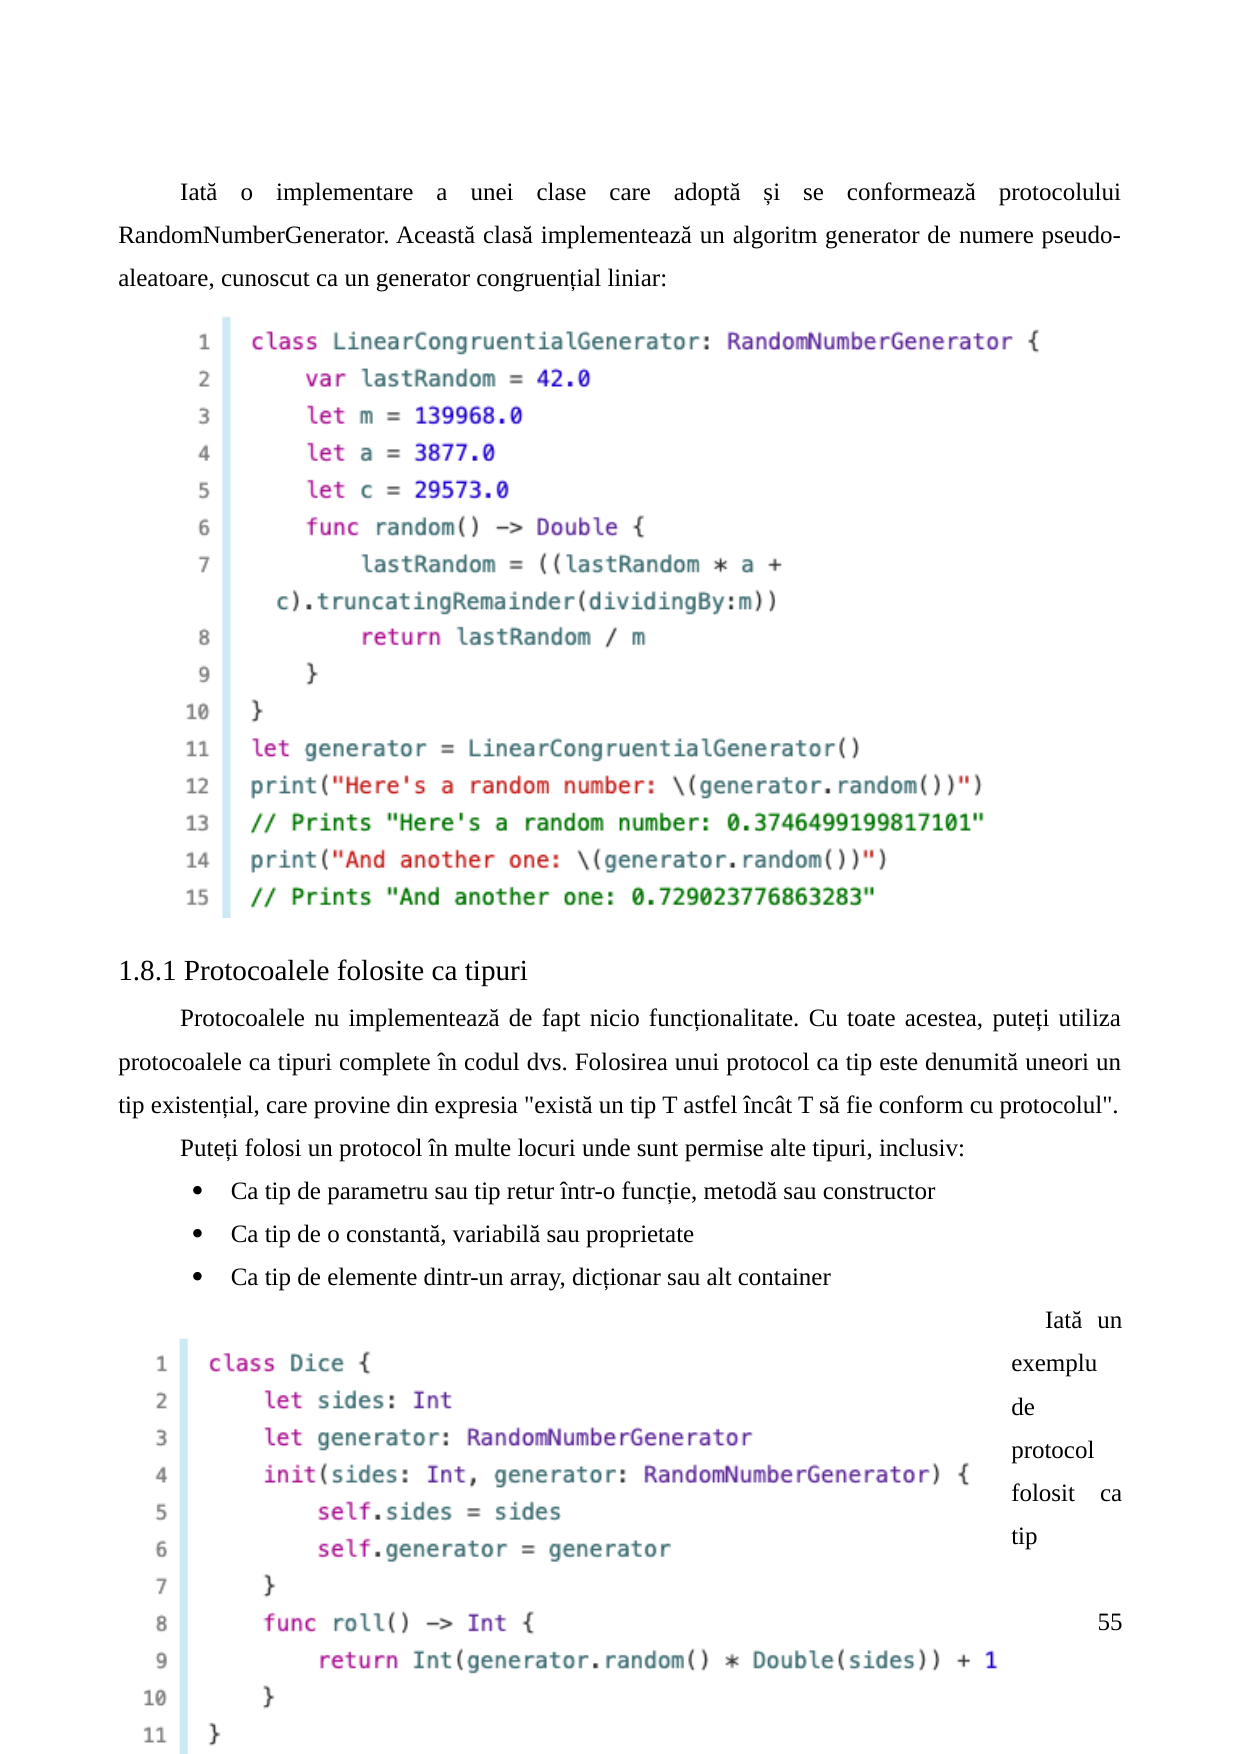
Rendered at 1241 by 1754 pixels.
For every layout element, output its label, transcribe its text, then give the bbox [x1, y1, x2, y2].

list Ca tip de o constantă, variabilă sau proprietate [193, 1219, 1122, 1248]
text Iată o implementare a unei clase care adoptă și se conformează protocolului RandomNumberGenerator. Această clasă implementează un algoritm generator de numere pseudo-aleatoare, cunoscut ca un generator congruențial liniar: [118, 177, 1122, 292]
text Iată un exemplu de protocol folosit ca tip [118, 1305, 1122, 1550]
list Ca tip de parametru sau tip retur într-o funcție, metodă sau constructor [193, 1176, 1122, 1205]
text Puteți folosi un protocol în multe locuri unde sunt permise alte tipuri, inclusiv: [118, 1133, 1122, 1162]
subtitle 1.8.1 Protocoalele folosite ca tipuri [118, 953, 1122, 987]
picture [179, 306, 1061, 918]
picture [138, 1331, 1012, 1754]
text Protocoalele nu implementează de fapt nicio funcționalitate. Cu toate acestea, puteți utiliza protocoalele ca tipuri complete în codul dvs. Folosirea unui protocol ca tip este denumită uneori un tip existențial, care provine din expresia "există un tip T astfel încât T să fie conform cu protocolul". [118, 1003, 1122, 1118]
list Ca tip de elemente dintr-un array, dicționar sau alt container [193, 1262, 1122, 1291]
